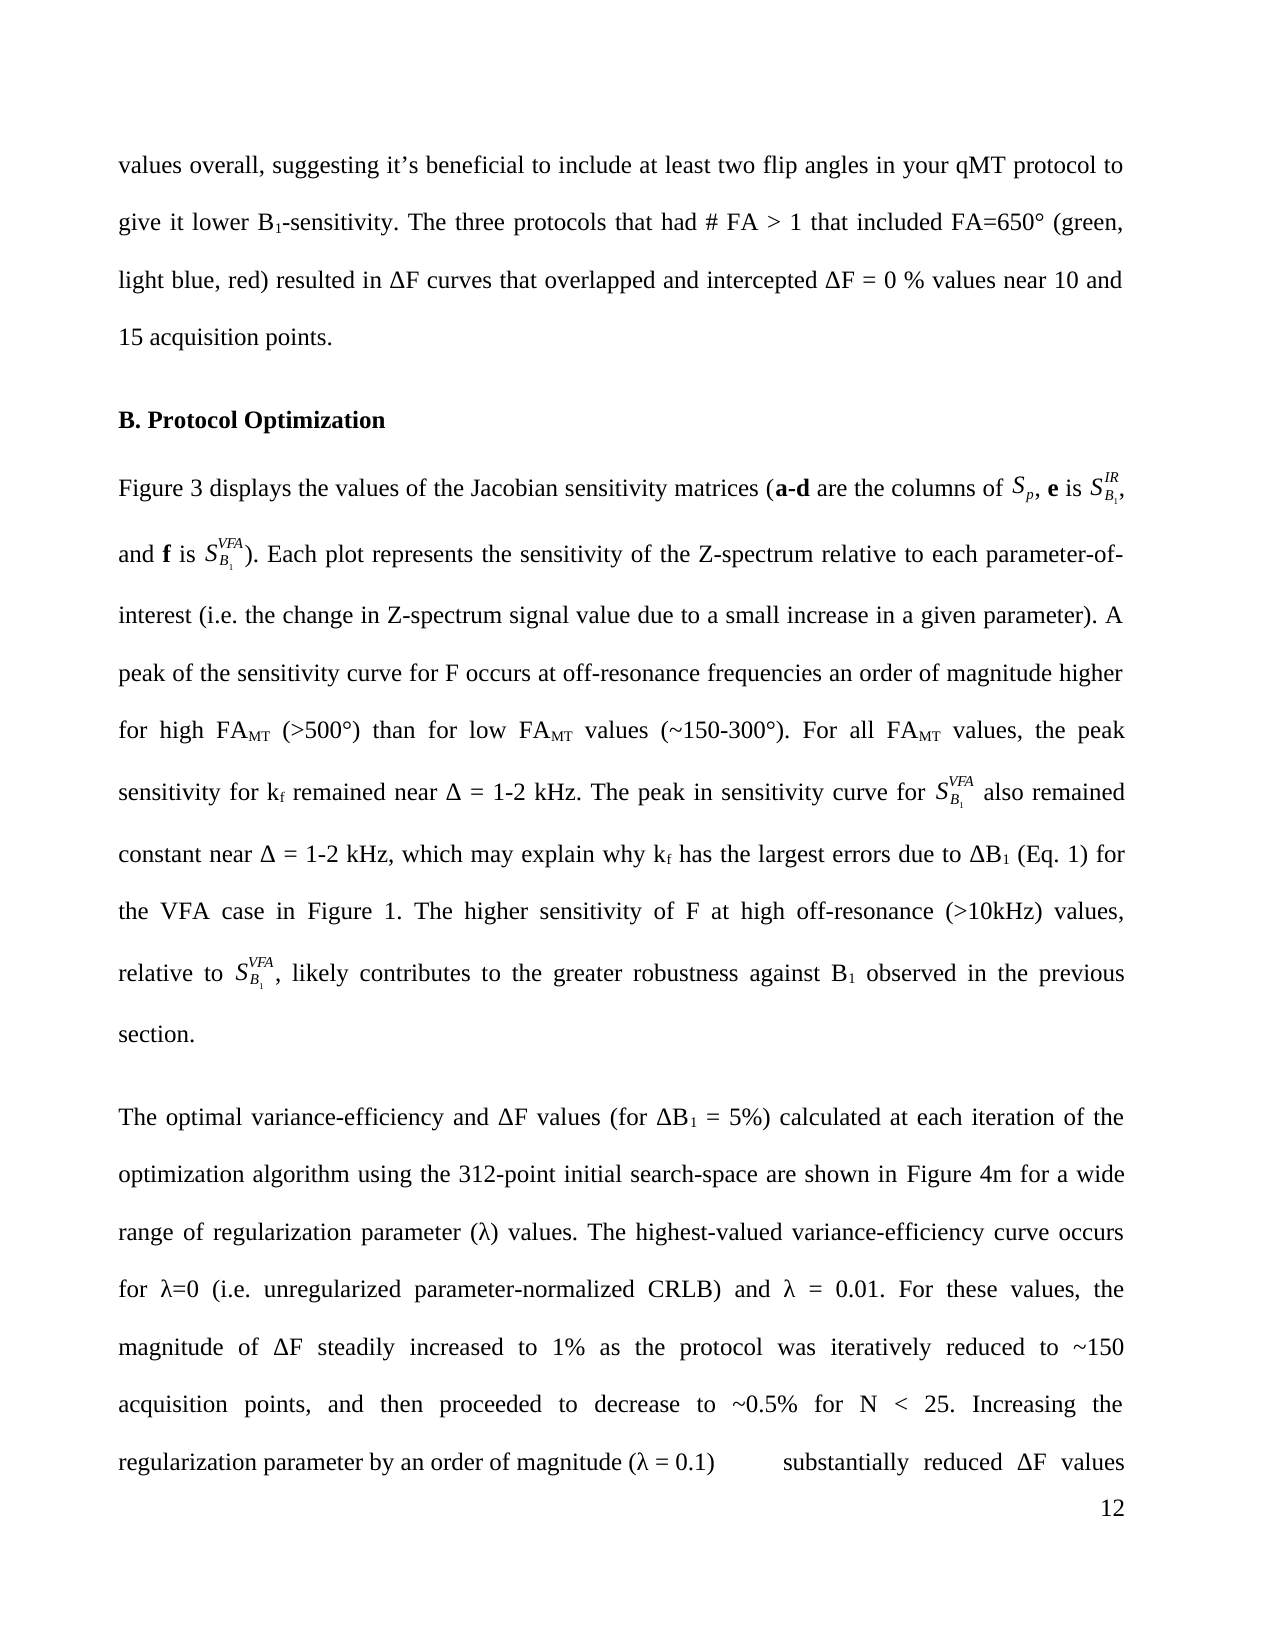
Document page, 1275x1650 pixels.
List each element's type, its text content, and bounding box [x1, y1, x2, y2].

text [118, 150, 1125, 351]
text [118, 1102, 1125, 1476]
text Figure 3 displays the values of the Jacobian sensitivity matrices (a-d are the columns of , e is , and f is ). Each plot represents the sensitivity of the Z-spectrum relative to each parameter-of-interest (i.e. the change in Z-spectrum signal value due to a small increase in a given parameter). A peak of the sensitivity curve for F occurs at off-resonance frequencies an order of magnitude higher for high FAMT (>500°) than for low FAMT values (~150-300°). For all FAMT values, the peak sensitivity for kf remained near Δ = 1-2 kHz. The peak in sensitivity curve for also remained constant near Δ = 1-2 kHz, which may explain why kf has the largest errors due to ΔB1 (Eq. 1) for the VFA case in Figure 1. The higher sensitivity of F at high off-resonance (>10kHz) values, relative to , likely contributes to the greater robustness against B1 observed in the previous section. [118, 469, 1125, 1048]
subtitle Protocol Optimization [118, 405, 1125, 434]
